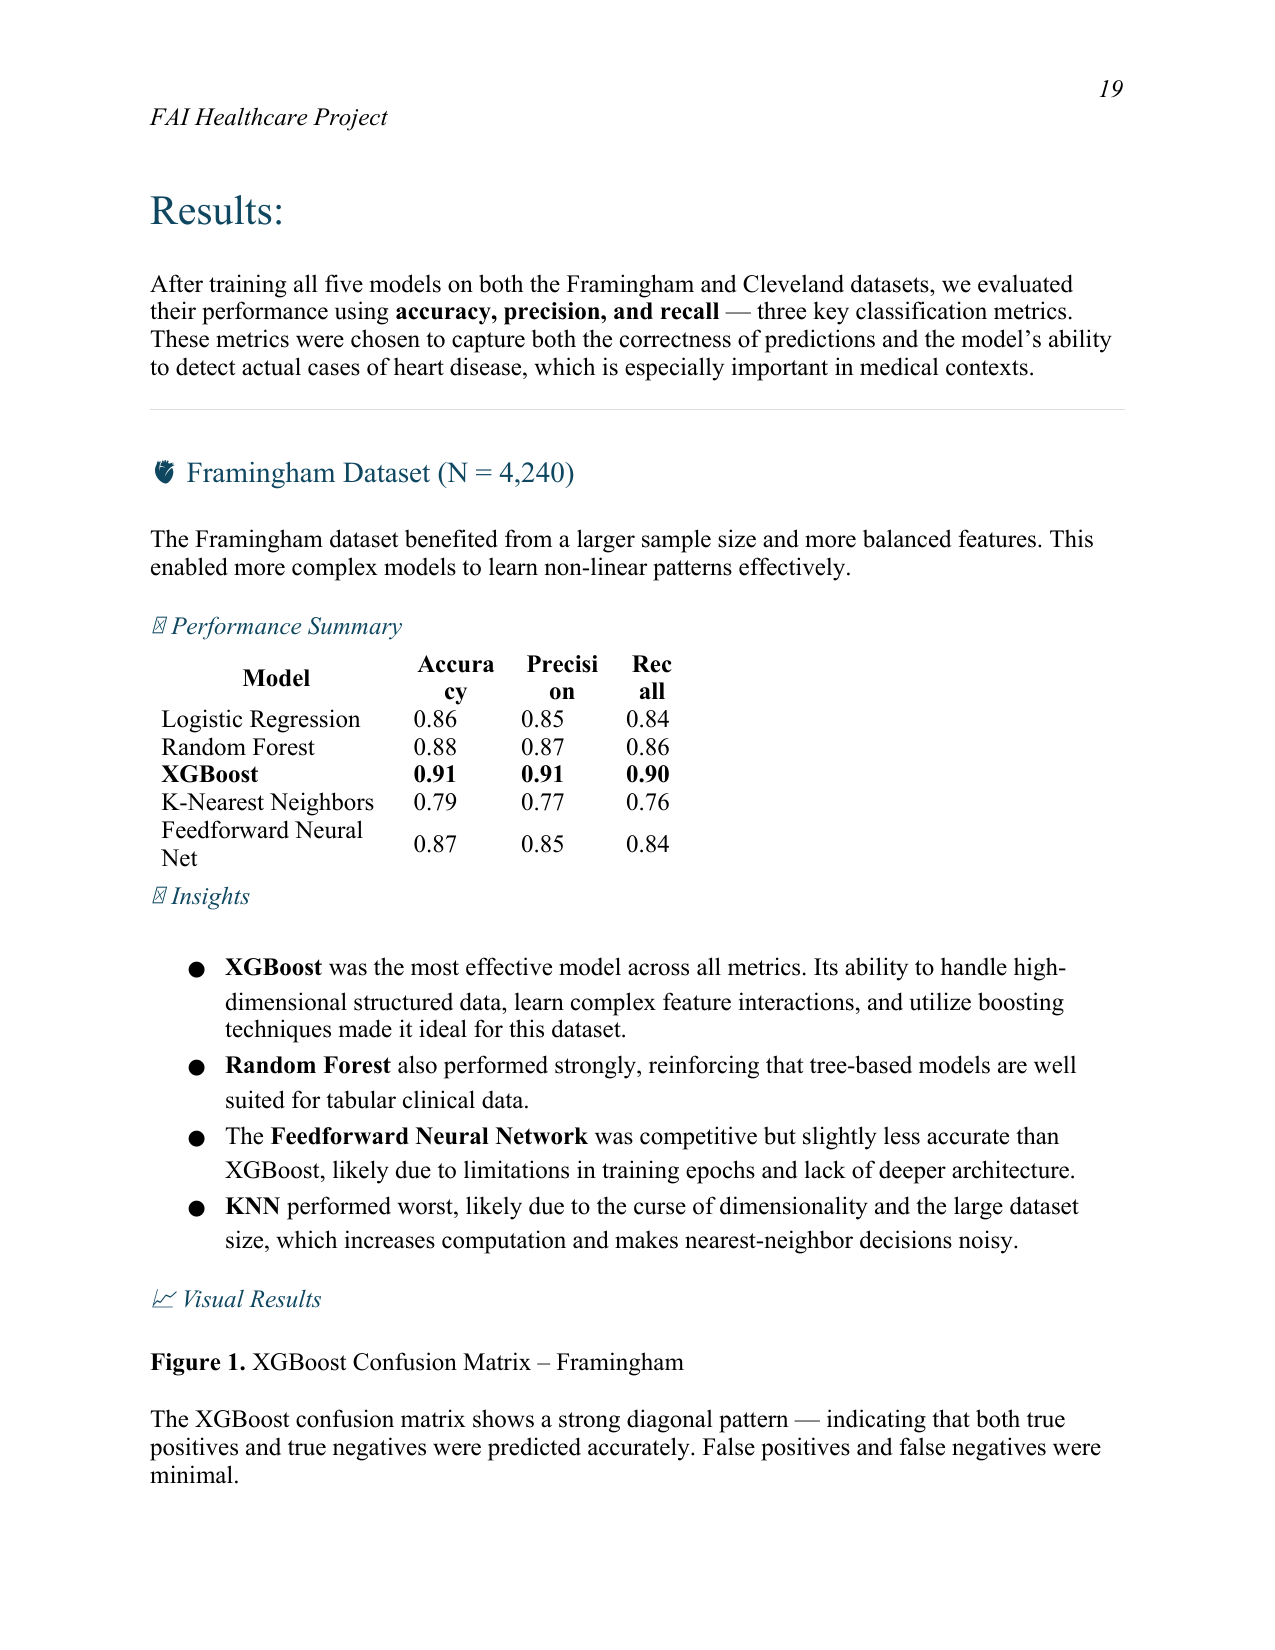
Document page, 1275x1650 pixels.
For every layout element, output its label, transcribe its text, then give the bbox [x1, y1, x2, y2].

table_cell 0.88 [402, 733, 509, 761]
table_cell 0.76 [615, 788, 689, 816]
table_cell 0.85 [510, 816, 614, 871]
table_cell 0.86 [615, 733, 689, 761]
table_header Precision [510, 650, 614, 705]
table_cell XGBoost [150, 761, 402, 788]
table_header Accuracy [402, 650, 509, 705]
table_cell 0.77 [510, 788, 614, 816]
table_cell 0.84 [615, 816, 689, 871]
table_cell K-Nearest Neighbors [150, 788, 402, 816]
list Random Forest also performed strongly, reinforcing that tree-based models are well suited for tabular clinical data. [187, 1043, 1125, 1113]
table_cell 0.86 [402, 705, 509, 733]
list XGBoost was the most effective model across all metrics. Its ability to handle high-dimensional structured data, learn complex feature interactions, and utilize boosting techniques made it ideal for this dataset. [187, 945, 1125, 1043]
text The XGBoost confusion matrix shows a strong diagonal pattern — indicating that both true positives and true negatives were predicted accurately. False positives and false negatives were minimal. [150, 1405, 1125, 1488]
table_cell 0.79 [402, 788, 509, 816]
table_cell 0.90 [615, 761, 689, 788]
text Figure 1. XGBoost Confusion Matrix – Framingham [150, 1348, 1125, 1376]
table_cell Feedforward Neural Net [150, 816, 402, 871]
table_cell Random Forest [150, 733, 402, 761]
table_cell 0.85 [510, 705, 614, 733]
list The Feedforward Neural Network was competitive but slightly less accurate than XGBoost, likely due to limitations in training epochs and lack of deeper architecture. [187, 1113, 1125, 1184]
table_cell 0.84 [615, 705, 689, 733]
table_header Model [150, 650, 402, 705]
table_cell 0.87 [402, 816, 509, 871]
text After training all five models on both the Framingham and Cleveland datasets, we evaluated their performance using accuracy, precision, and recall — three key classification metrics. These metrics were chosen to capture both the correctness of predictions and the model’s ability to detect actual cases of heart disease, which is especially important in medical contexts. [150, 270, 1125, 381]
subtitle 🫀 Framingham Dataset (N = 4,240) [150, 454, 1125, 491]
text The Framingham dataset benefited from a larger sample size and more balanced features. This enabled more complex models to learn non-linear patterns effectively. [150, 525, 1125, 581]
subtitle 📈 Visual Results [150, 1283, 1125, 1315]
table_cell 0.91 [402, 761, 509, 788]
subtitle Results: [150, 187, 1125, 234]
list KNN performed worst, likely due to the curse of dimensionality and the large dataset size, which increases computation and makes nearest-neighbor decisions noisy. [187, 1184, 1125, 1254]
table_header Recall [615, 650, 689, 705]
subtitle 💡 Insights [150, 880, 1125, 911]
subtitle 🔬 Performance Summary [150, 610, 1125, 641]
table_cell 0.87 [510, 733, 614, 761]
table_cell Logistic Regression [150, 705, 402, 733]
table_cell 0.91 [510, 761, 614, 788]
